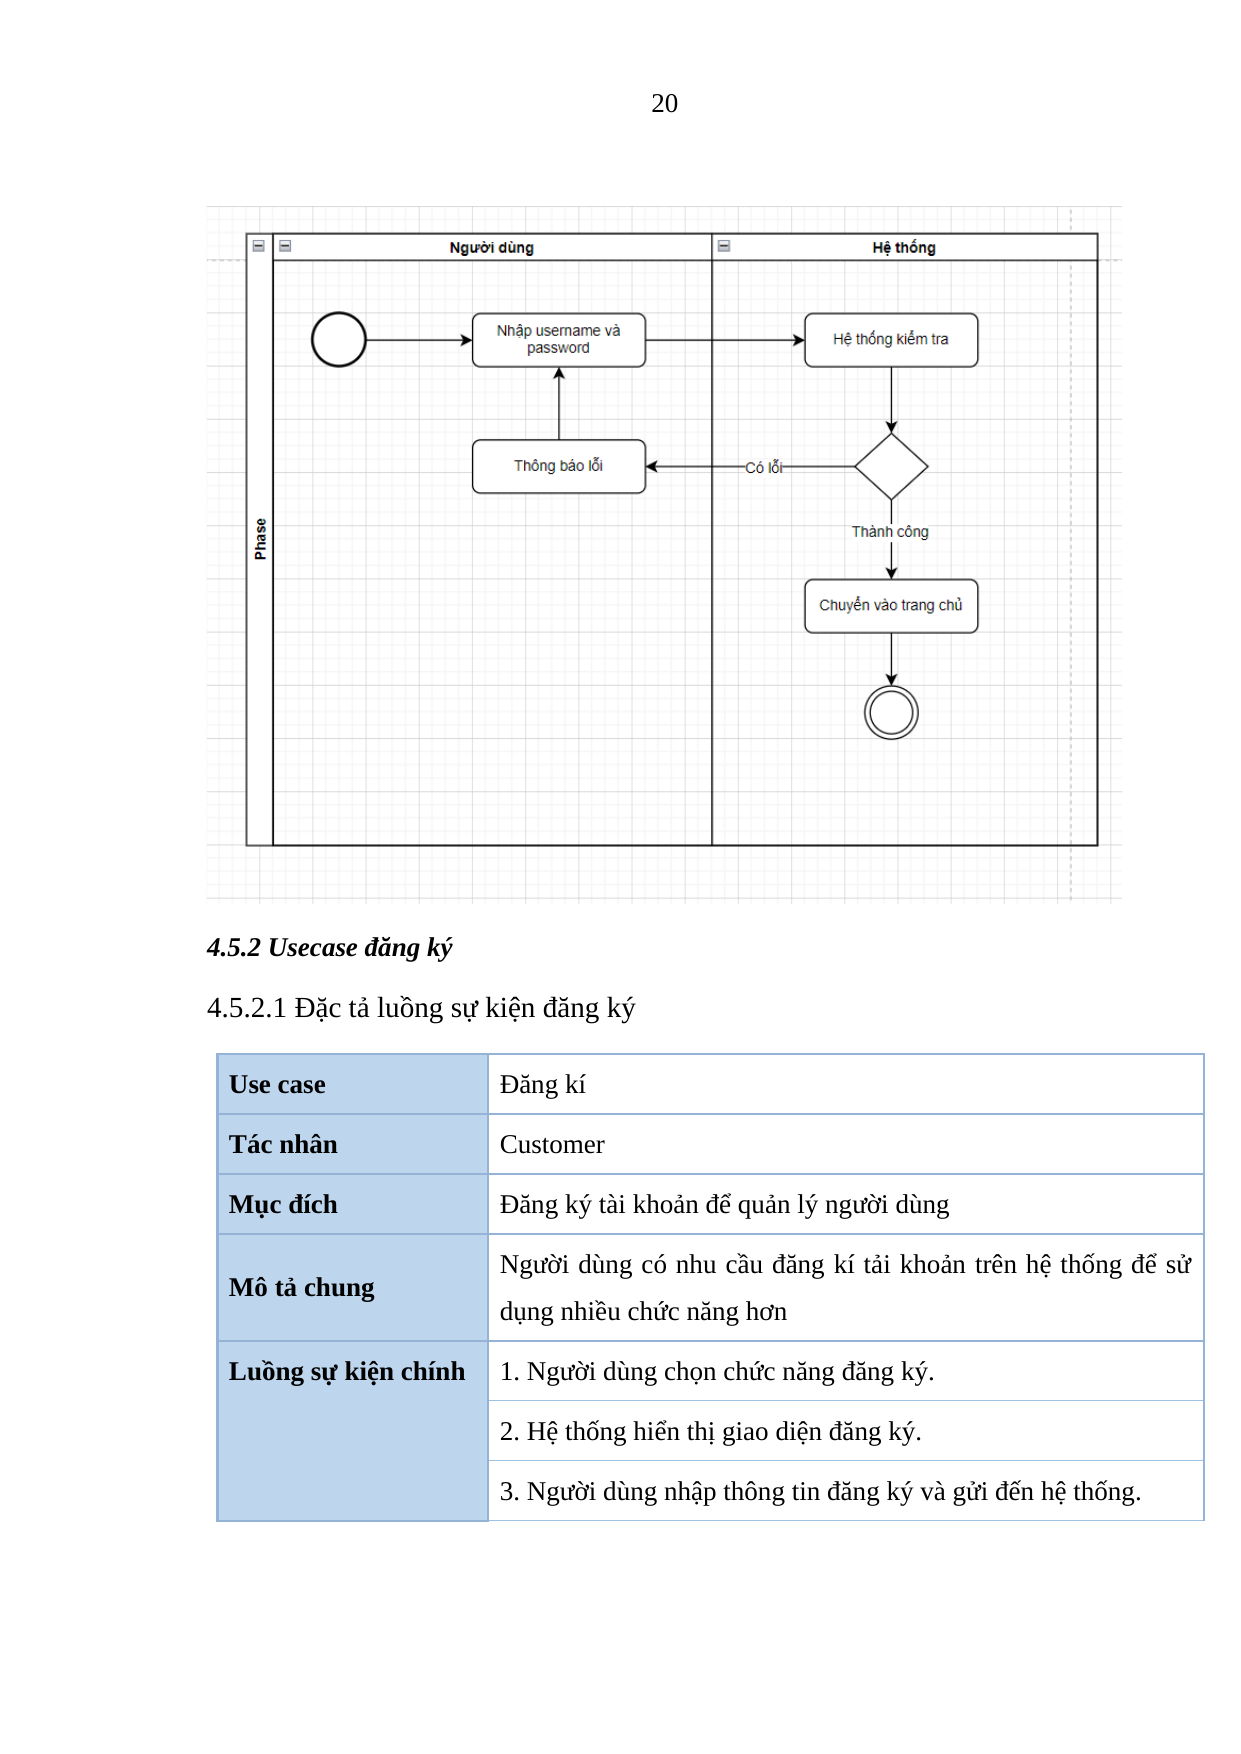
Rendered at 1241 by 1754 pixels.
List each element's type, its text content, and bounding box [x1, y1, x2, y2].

table_cell 2. Hệ thống hiển thị giao diện đăng ký. [489, 1401, 1203, 1460]
table_cell 1. Người dùng chọn chức năng đăng ký. [489, 1342, 1203, 1400]
subtitle Đặc tả luồng sự kiện đăng ký [207, 991, 1122, 1024]
table_cell Đăng ký tài khoản để quản lý người dùng [489, 1175, 1203, 1233]
table_cell 3. Người dùng nhập thông tin đăng ký và gửi đến hệ thống. [489, 1461, 1203, 1520]
table_cell Mục đích [219, 1175, 487, 1233]
table_header Use case [219, 1055, 487, 1113]
table_cell Tác nhân [219, 1115, 487, 1173]
table_cell Người dùng có nhu cầu đăng kí tải khoản trên hệ thống để sử dụng nhiều chức năng hơn [489, 1235, 1203, 1340]
picture [206, 206, 1123, 904]
table_cell Luồng sự kiện chính [219, 1342, 487, 1520]
table_cell Customer [489, 1115, 1203, 1173]
table_header Đăng kí [489, 1055, 1203, 1113]
table_cell Mô tả chung [219, 1235, 487, 1340]
subtitle Usecase đăng ký [207, 931, 1122, 962]
